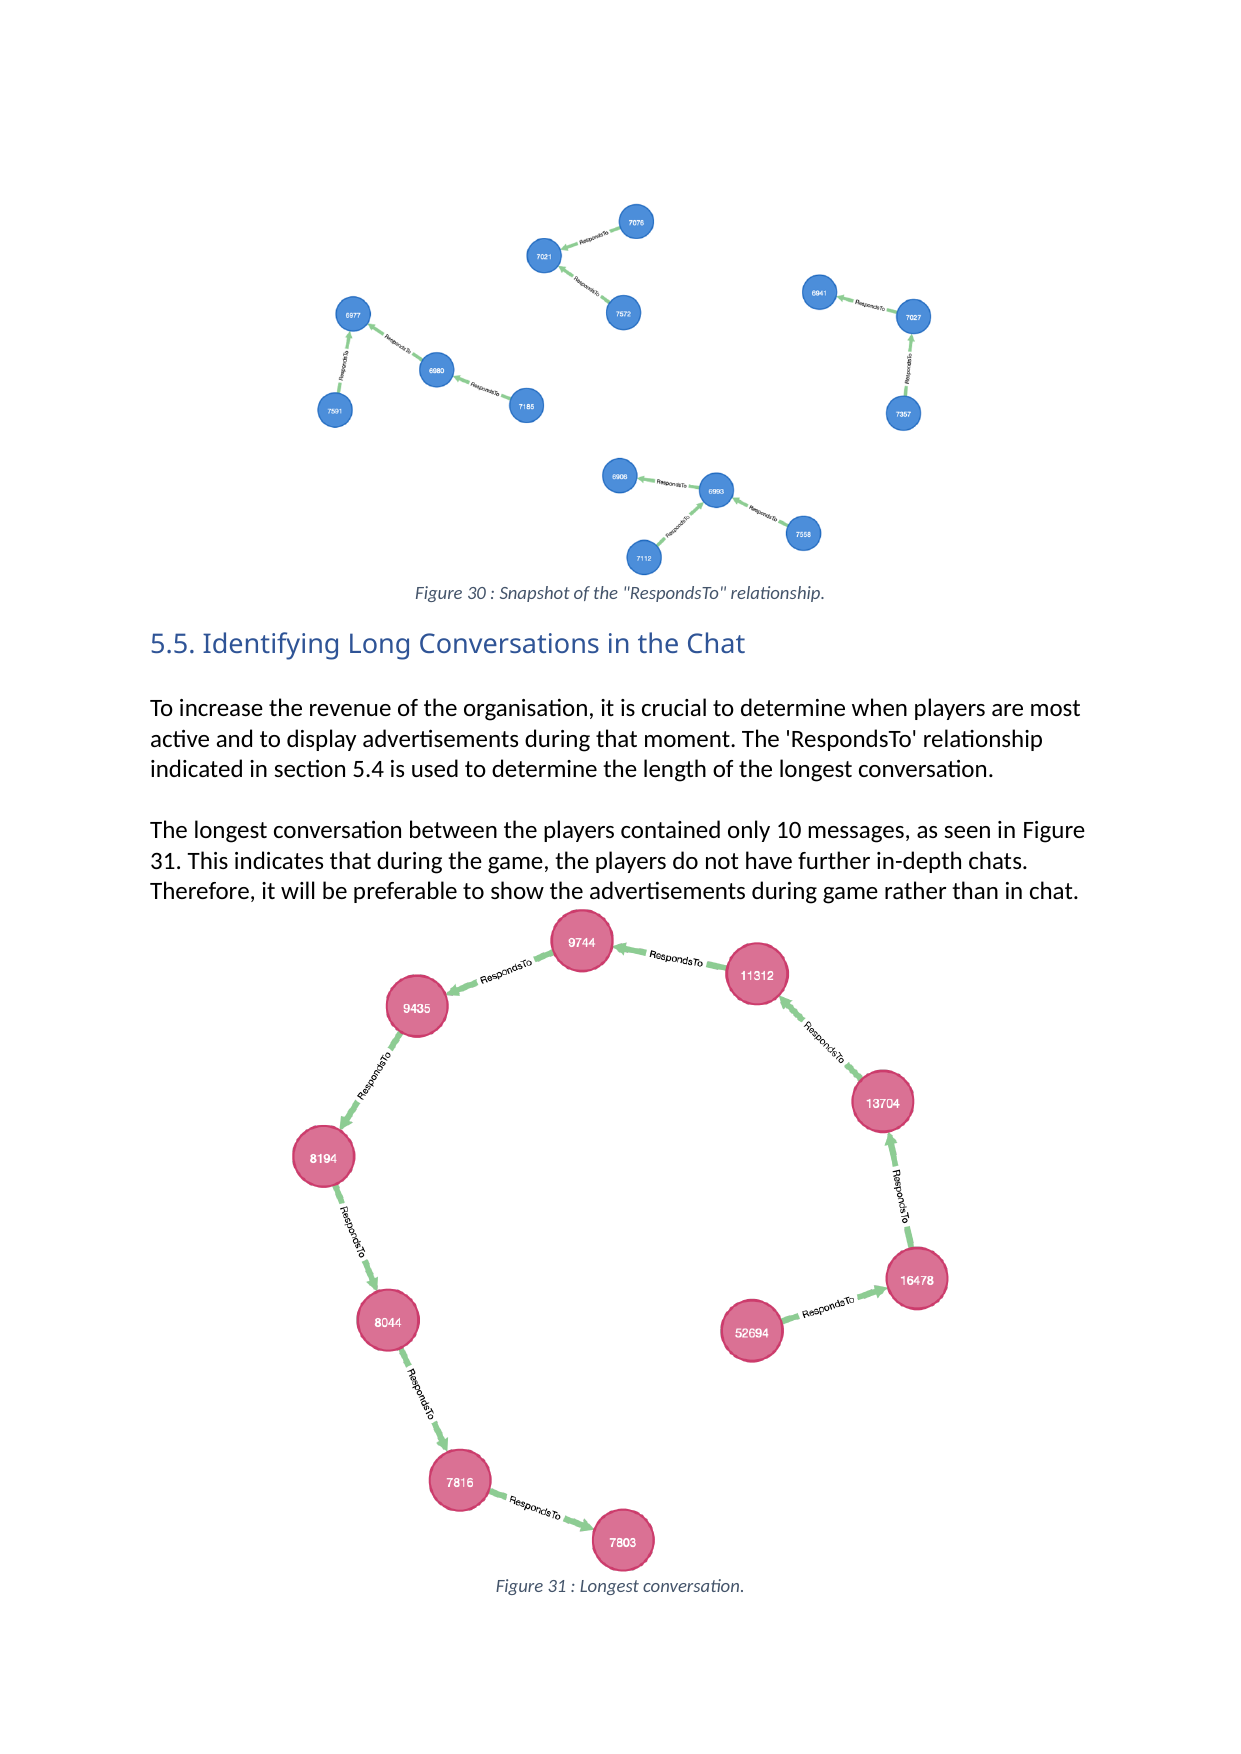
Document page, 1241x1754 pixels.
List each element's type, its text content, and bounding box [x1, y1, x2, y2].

text To increase the revenue of the organisation, it is crucial to determine when players are most active and to display advertisements during that moment. The 'RespondsTo' relationship indicated in section 5.4 is used to determine the length of the longest conversation. [150, 692, 1090, 784]
subtitle 5.5. Identifying Long Conversations in the Chat [150, 625, 1090, 662]
text The longest conversation between the players contained only 10 messages, as seen in Figure 31. This indicates that during the game, the players do not have further in-depth chats. Therefore, it will be preferable to show the advertisements during game rather than in chat. [150, 814, 1090, 906]
picture [304, 180, 937, 582]
picture [288, 906, 952, 1575]
